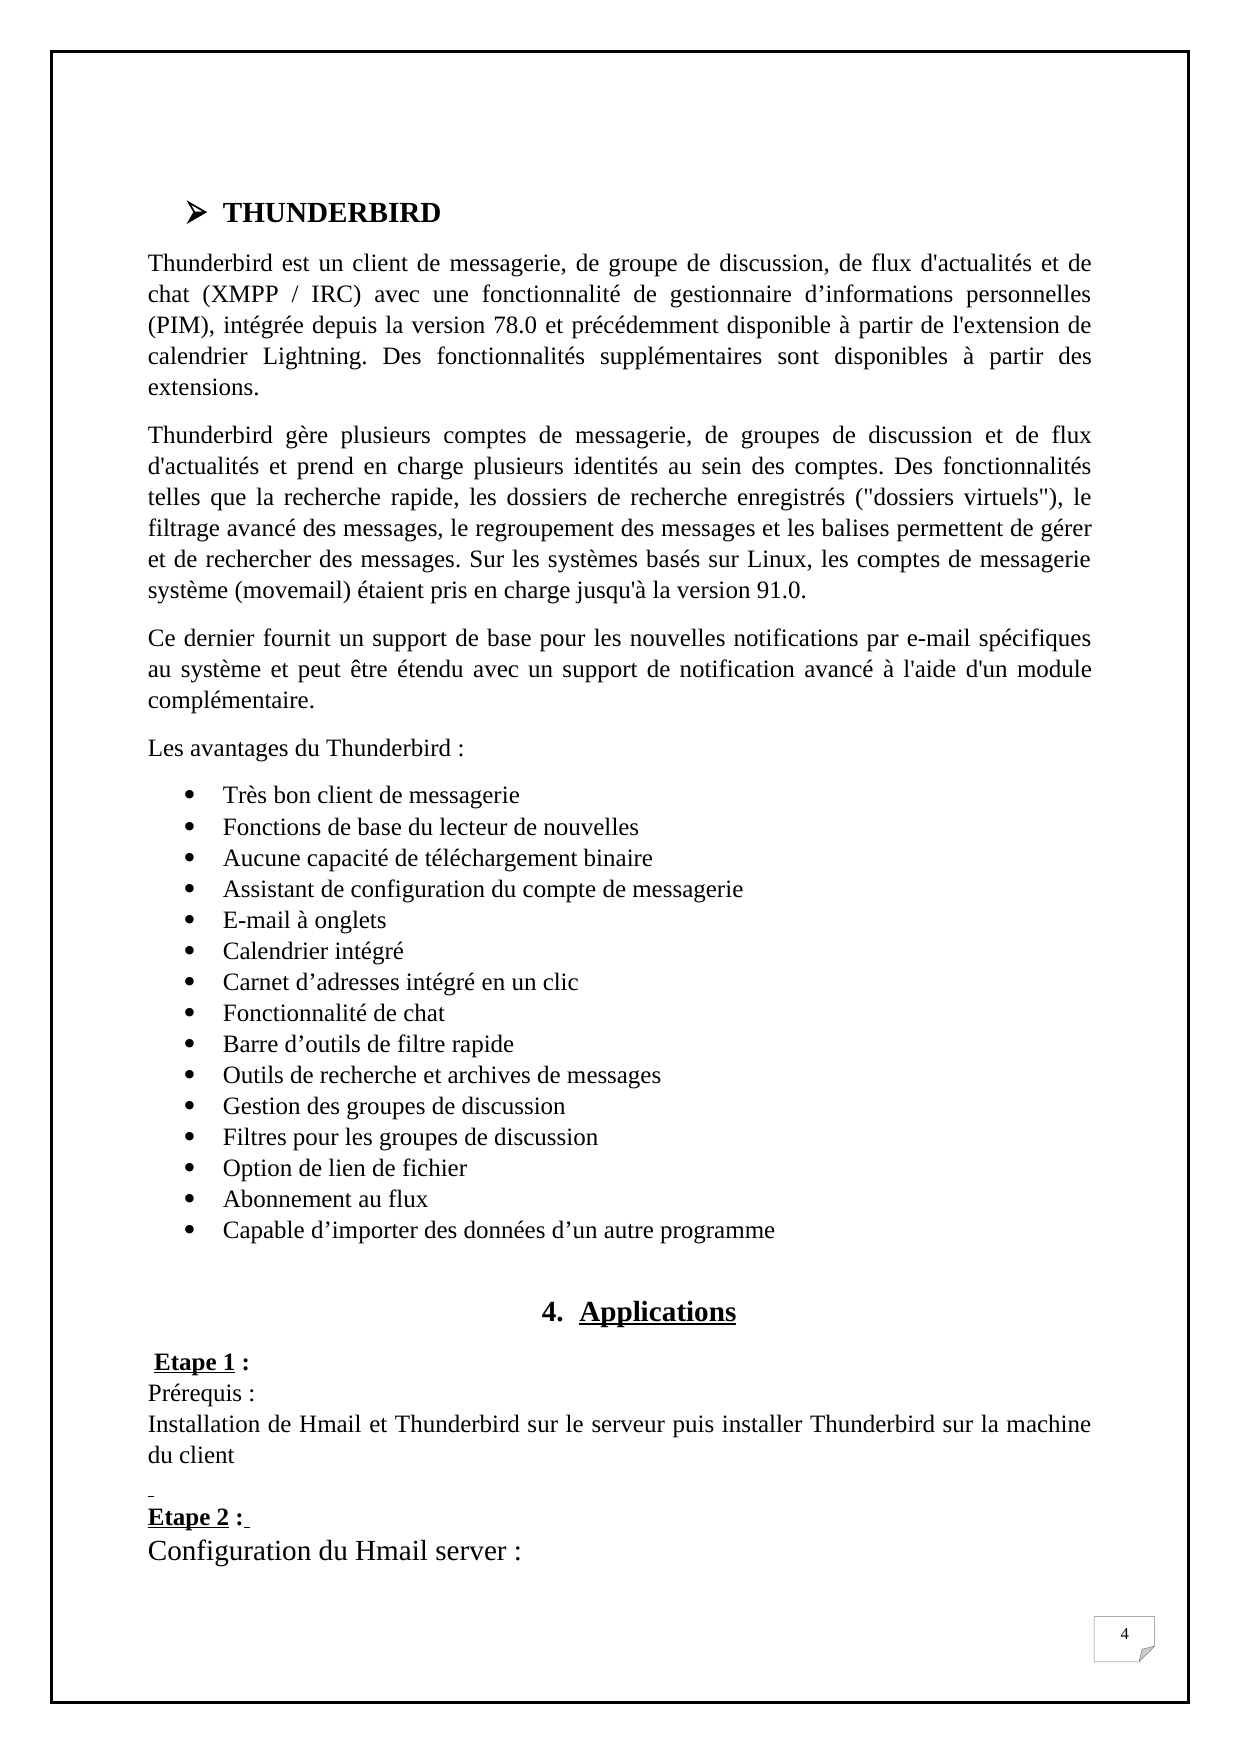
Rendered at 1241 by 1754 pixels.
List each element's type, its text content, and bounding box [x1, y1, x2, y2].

list Aucune capacité de téléchargement binaire [185, 843, 1093, 871]
list Option de lien de fichier [185, 1153, 1093, 1182]
text Ce dernier fournit un support de base pour les nouvelles notifications par e-mail spécifiques au système et peut être étendu avec un support de notification avancé à l'aide d'un module complémentaire. [148, 623, 1093, 714]
list Abonnement au flux [185, 1184, 1093, 1213]
list Capable d’importer des données d’un autre programme [185, 1215, 1093, 1244]
list Applications [185, 1294, 1093, 1327]
text Etape 1 : [148, 1347, 1093, 1375]
list THUNDERBIRD [185, 195, 1093, 229]
list Assistant de configuration du compte de messagerie [185, 874, 1093, 902]
text Etape 2 : [148, 1502, 1093, 1531]
text Installation de Hmail et Thunderbird sur le serveur puis installer Thunderbird sur la machine du client [148, 1409, 1093, 1468]
list Carnet d’adresses intégré en un clic [185, 967, 1093, 996]
list Fonctionnalité de chat [185, 998, 1093, 1027]
text Les avantages du Thunderbird : [148, 733, 1093, 762]
list Calendrier intégré [185, 936, 1093, 964]
list Fonctions de base du lecteur de nouvelles [185, 812, 1093, 840]
list Outils de recherche et archives de messages [185, 1060, 1093, 1089]
list Filtres pour les groupes de discussion [185, 1122, 1093, 1151]
text Thunderbird gère plusieurs comptes de messagerie, de groupes de discussion et de flux d'actualités et prend en charge plusieurs identités au sein des comptes. Des fonctionnalités telles que la recherche rapide, les dossiers de recherche enregistrés ("dossiers virtuels"), le filtrage avancé des messages, le regroupement des messages et les balises permettent de gérer et de rechercher des messages. Sur les systèmes basés sur Linux, les comptes de messagerie système (movemail) étaient pris en charge jusqu'à la version 91.0. [148, 420, 1093, 604]
list E-mail à onglets [185, 905, 1093, 933]
list Gestion des groupes de discussion [185, 1091, 1093, 1120]
list Barre d’outils de filtre rapide [185, 1029, 1093, 1058]
list Très bon client de messagerie [185, 781, 1093, 809]
text Configuration du Hmail server : [148, 1533, 1093, 1566]
text Thunderbird est un client de messagerie, de groupe de discussion, de flux d'actualités et de chat (XMPP / IRC) avec une fonctionnalité de gestionnaire d’informations personnelles (PIM), intégrée depuis la version 78.0 et précédemment disponible à partir de l'extension de calendrier Lightning. Des fonctionnalités supplémentaires sont disponibles à partir des extensions. [148, 248, 1093, 401]
text Prérequis : [148, 1378, 1093, 1406]
